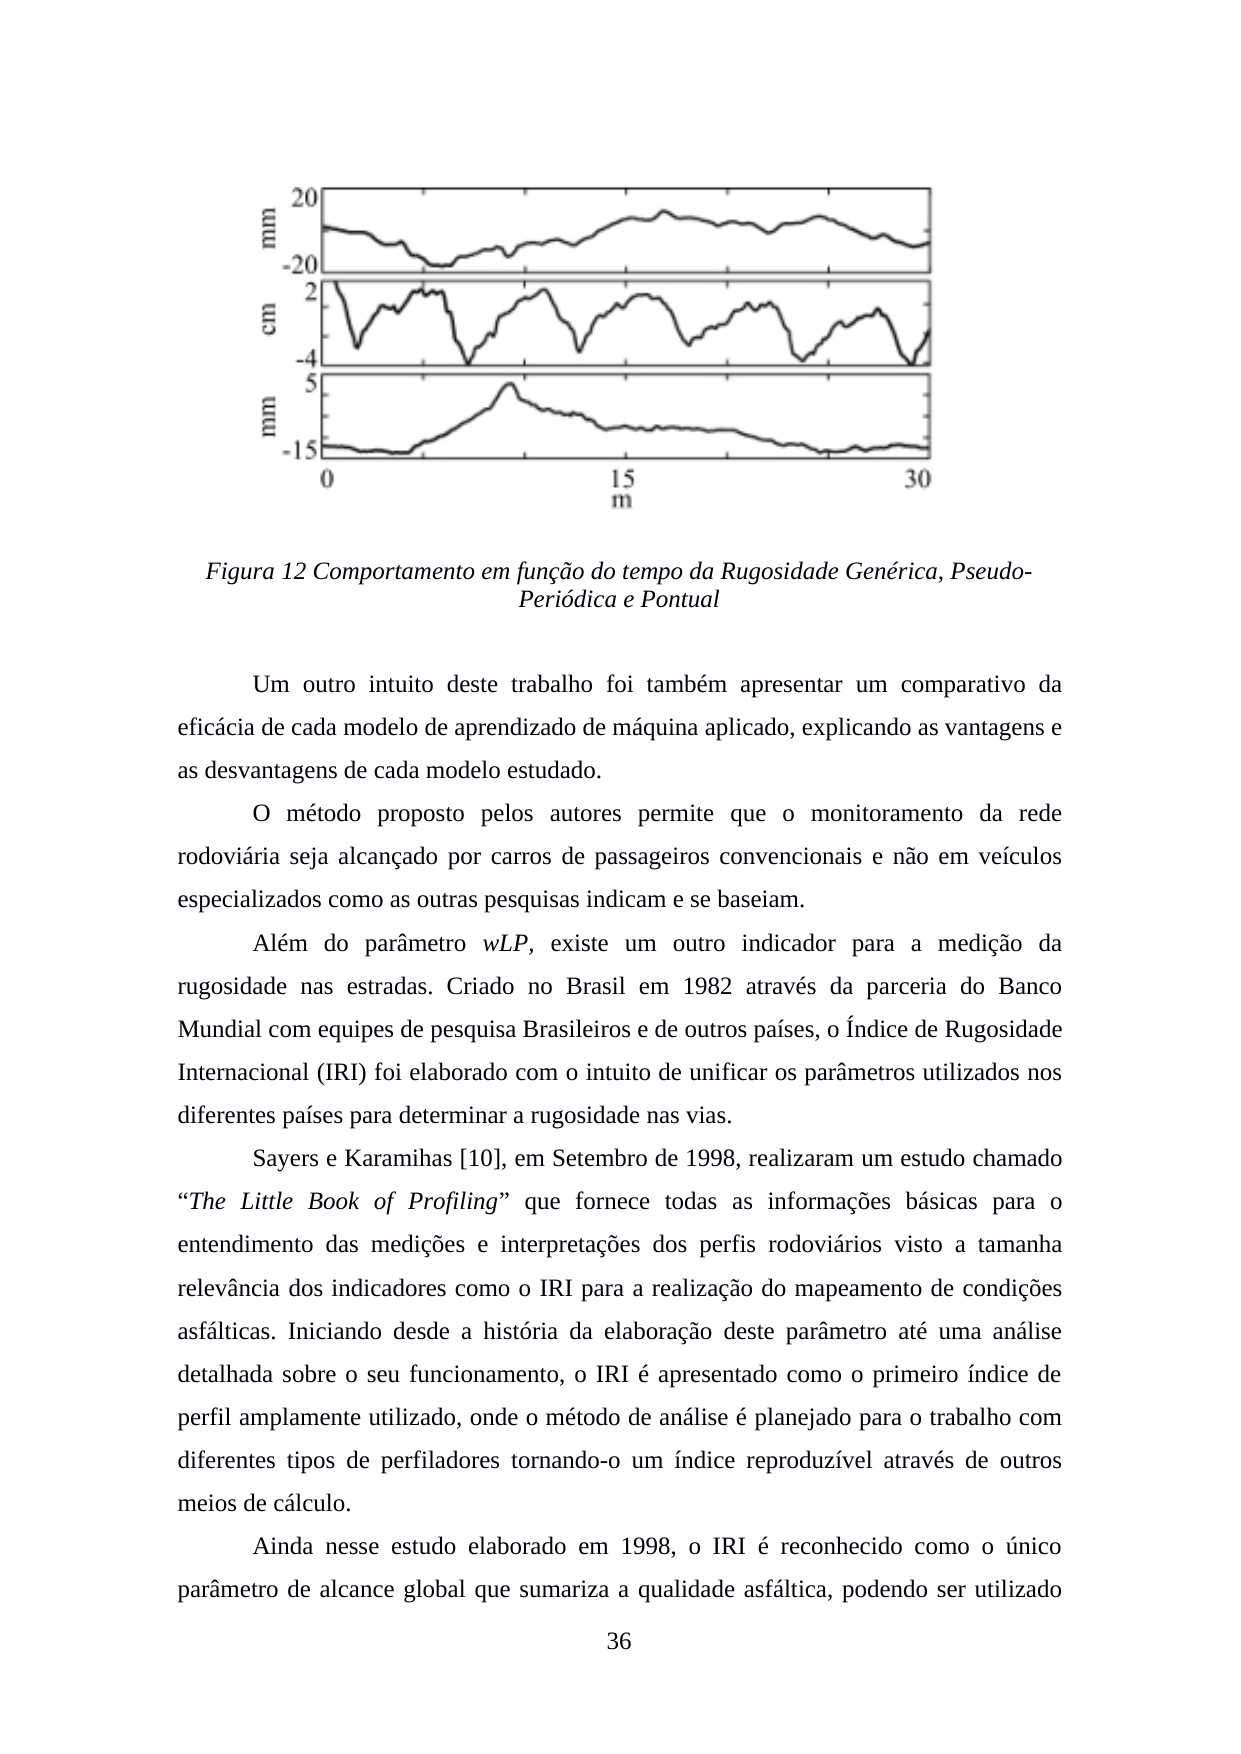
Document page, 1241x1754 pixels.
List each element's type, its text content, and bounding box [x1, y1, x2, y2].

text Um outro intuito deste trabalho foi também apresentar um comparativo da eficácia de cada modelo de aprendizado de máquina aplicado, explicando as vantagens e as desvantagens de cada modelo estudado. [177, 669, 1063, 784]
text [177, 1531, 1063, 1603]
text Figura 12 Comportamento em função do tempo da Rugosidade Genérica, Pseudo-Periódica e Pontual [177, 556, 1063, 613]
picture [209, 147, 1031, 529]
text Além do parâmetro wLP, existe um outro indicador para a medição da rugosidade nas estradas. Criado no Brasil em 1982 através da parceria do Banco Mundial com equipes de pesquisa Brasileiros e de outros países, o Índice de Rugosidade Internacional (IRI) foi elaborado com o intuito de unificar os parâmetros utilizados nos diferentes países para determinar a rugosidade nas vias. [177, 928, 1063, 1129]
text Sayers e Karamihas [10], em Setembro de 1998, realizaram um estudo chamado “The Little Book of Profiling” que fornece todas as informações básicas para o entendimento das medições e interpretações dos perfis rodoviários visto a tamanha relevância dos indicadores como o IRI para a realização do mapeamento de condições asfálticas. Iniciando desde a história da elaboração deste parâmetro até uma análise detalhada sobre o seu funcionamento, o IRI é apresentado como o primeiro índice de perfil amplamente utilizado, onde o método de análise é planejado para o trabalho com diferentes tipos de perfiladores tornando-o um índice reproduzível através de outros meios de cálculo. [177, 1143, 1063, 1517]
text O método proposto pelos autores permite que o monitoramento da rede rodoviária seja alcançado por carros de passageiros convencionais e não em veículos especializados como as outras pesquisas indicam e se baseiam. [177, 798, 1063, 913]
